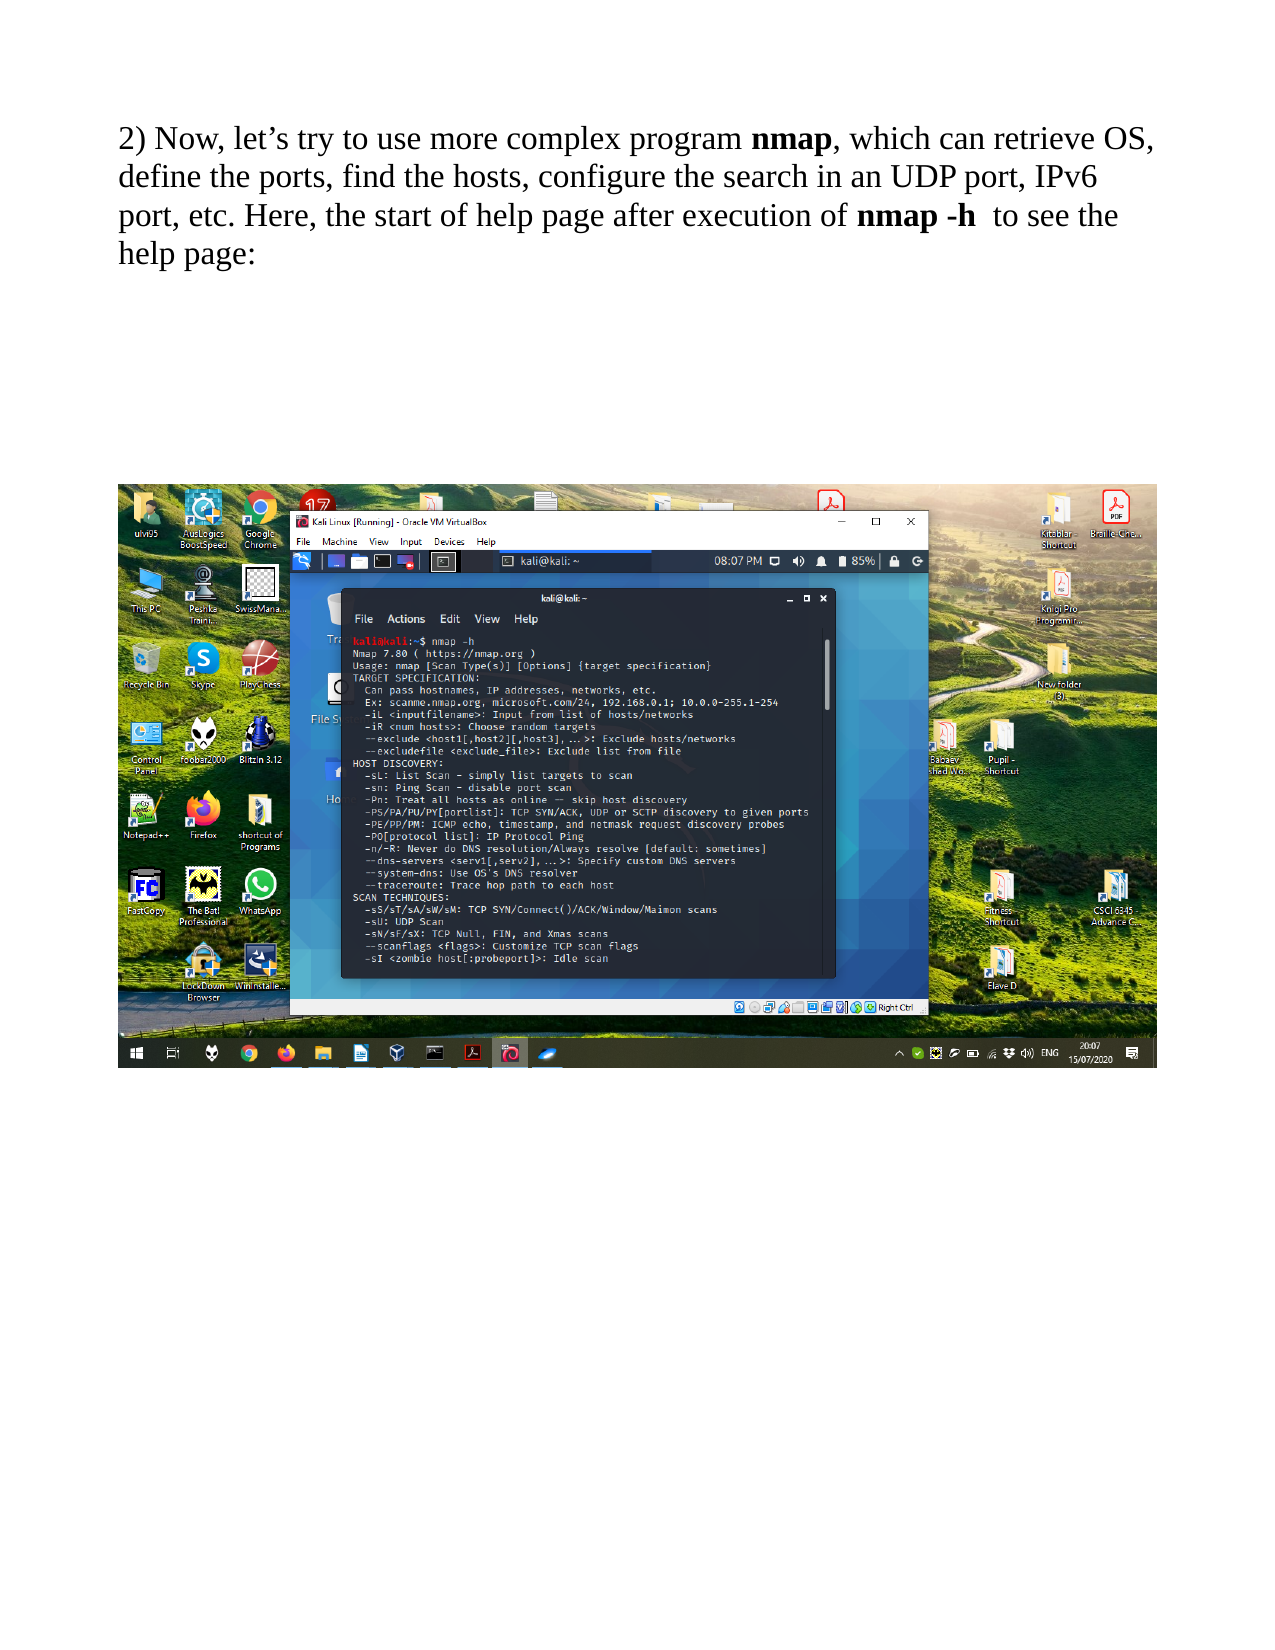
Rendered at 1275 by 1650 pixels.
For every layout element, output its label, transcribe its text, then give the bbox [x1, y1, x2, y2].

text 2) Now, let’s try to use more complex program nmap, which can retrieve OS, define the ports, find the hosts, configure the search in an UDP port, IPv6 port, etc. Here, the start of help page after execution of nmap -h to see the help page: [118, 118, 1157, 271]
picture [118, 484, 1157, 1068]
